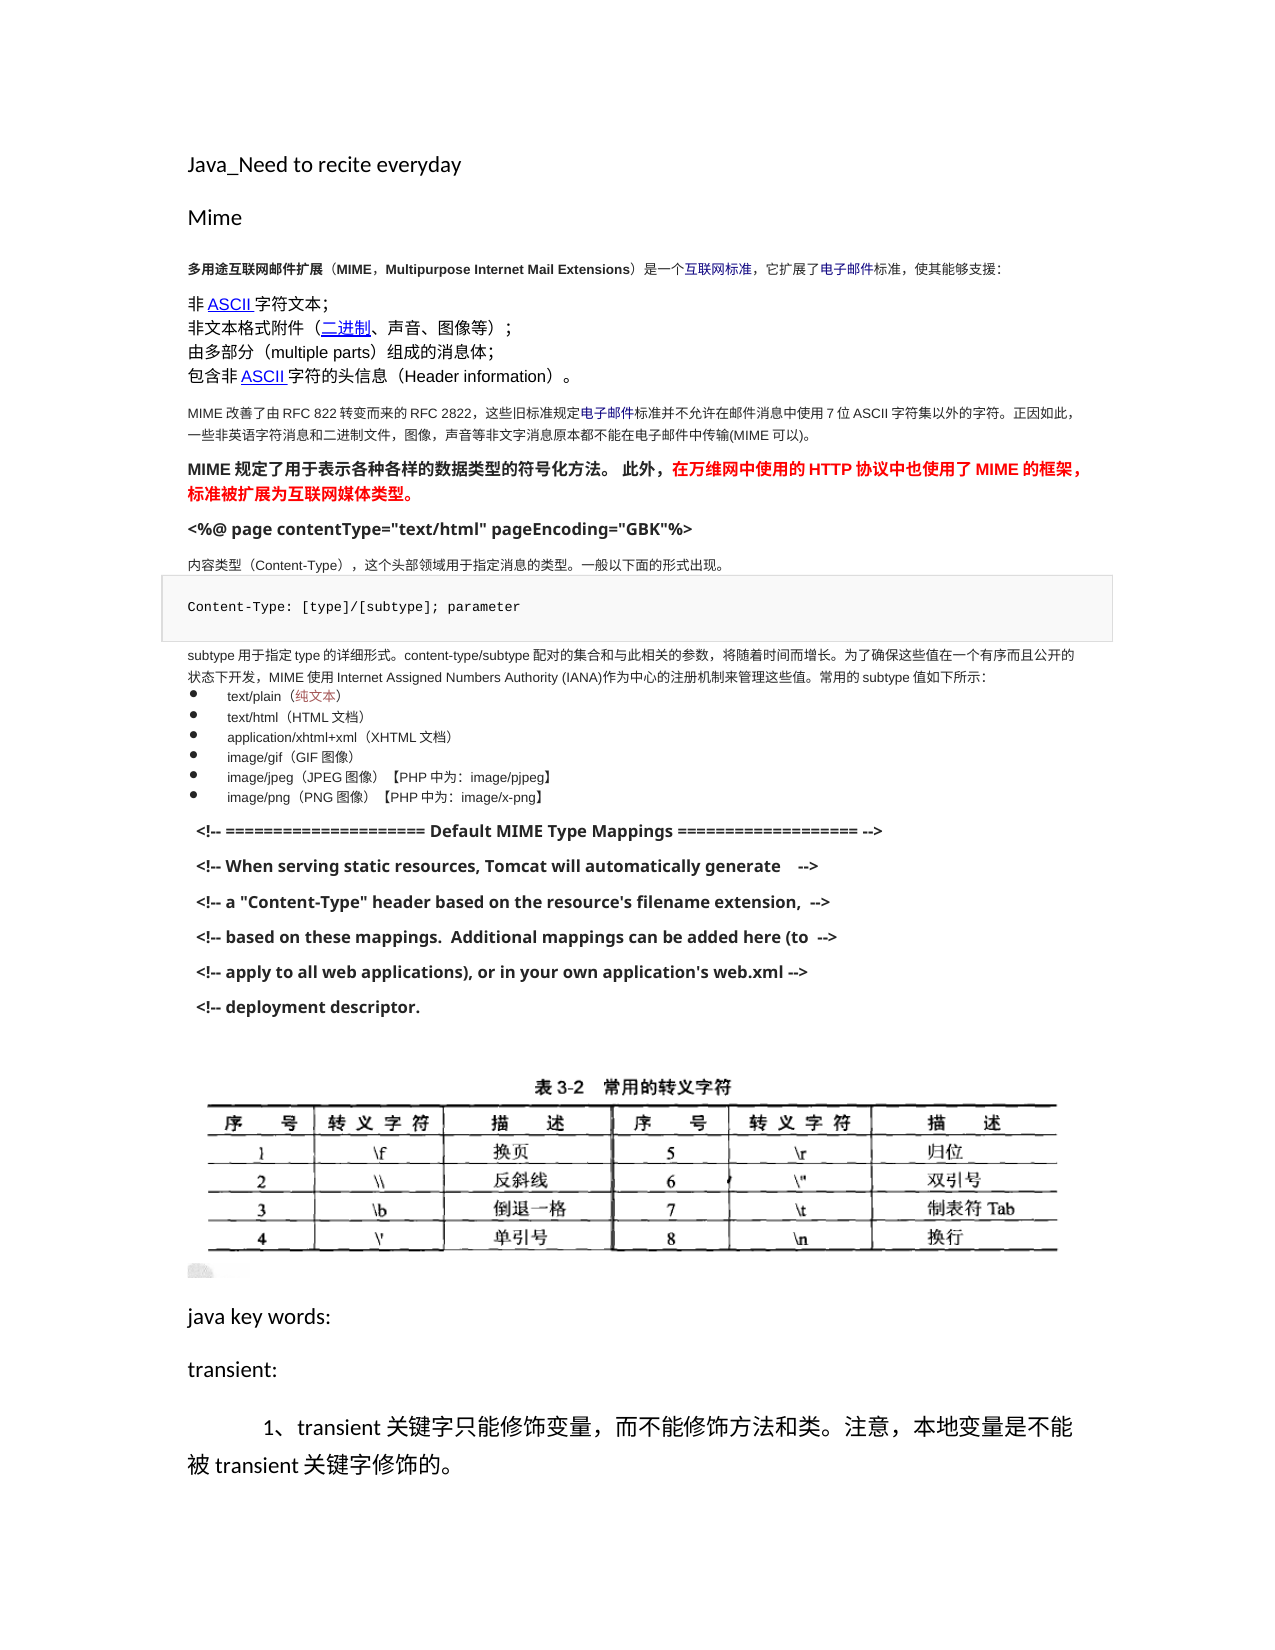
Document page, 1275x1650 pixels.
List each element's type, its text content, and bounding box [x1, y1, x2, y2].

text <%@ page contentType="text/html" pageEncoding="GBK"%> [187, 517, 1087, 540]
list image/gif（GIF图像） [190, 747, 1087, 767]
text <!-- deployment descriptor. [187, 996, 1087, 1019]
list text/html（HTML文档） [190, 706, 1087, 727]
list text/plain（纯文本） [190, 686, 1087, 706]
picture [187, 1065, 1088, 1278]
text java key words: [187, 1302, 1087, 1331]
text 非文本格式附件（二进制、声音、图像等）； [187, 315, 1087, 339]
text 由多部分（multiple parts）组成的消息体； [187, 339, 1087, 363]
text <!-- ===================== Default MIME Type Mappings =================== --> [187, 820, 1087, 843]
text 内容类型（Content-Type），这个头部领域用于指定消息的类型。一般以下面的形式出现。 [187, 552, 1087, 574]
text Mime [187, 203, 1087, 231]
text MIME改善了由RFC 822转变而来的RFC 2822，这些旧标准规定电子邮件标准并不允许在邮件消息中使用7位ASCII字符集以外的字符。正因如此，一些非英语字符消息和二进制文件，图像，声音等非文字消息原本都不能在电子邮件中传输(MIME可以)。 [187, 400, 1087, 444]
text <!-- When serving static resources, Tomcat will automatically generate --> [187, 855, 1087, 878]
text 1、transient关键字只能修饰变量，而不能修饰方法和类。注意，本地变量是不能被transient关键字修饰的。 [187, 1408, 1087, 1480]
text 多用途互联网邮件扩展（MIME，Multipurpose Internet Mail Extensions）是一个互联网标准，它扩展了电子邮件标准，使其能够支援： [187, 256, 1087, 278]
text <!-- based on these mappings. Additional mappings can be added here (to --> [187, 926, 1087, 948]
text <!-- apply to all web applications), or in your own application's web.xml --> [187, 961, 1087, 983]
text Java_Need to recite everyday [187, 150, 1087, 178]
text 非ASCII字符文本； [187, 291, 1087, 315]
text MIME规定了用于表示各种各样的数据类型的符号化方法。 此外，在万维网中使用的HTTP协议中也使用了MIME的框架，标准被扩展为互联网媒体类型。 [187, 456, 1087, 505]
list image/jpeg（JPEG图像）【PHP中为：image/pjpeg】 [190, 767, 1087, 787]
text subtype用于指定type的详细形式。content-type/subtype配对的集合和与此相关的参数，将随着时间而增长。为了确保这些值在一个有序而且公开的状态下开发，MIME使用Internet Assigned Numbers Authority (IANA)作为中心的注册机制来管理这些值。常用的subtype值如下所示： [187, 642, 1087, 686]
text 包含非ASCII字符的头信息（Header information）。 [187, 363, 1087, 387]
text Content-Type: [type]/[subtype]; parameter [163, 576, 1112, 641]
text transient: [187, 1356, 1087, 1383]
list image/png（PNG图像）【PHP中为：image/x-png】 [190, 787, 1087, 807]
list application/xhtml+xml（XHTML文档） [190, 727, 1087, 747]
text <!-- a "Content-Type" header based on the resource's filename extension, --> [187, 890, 1087, 913]
